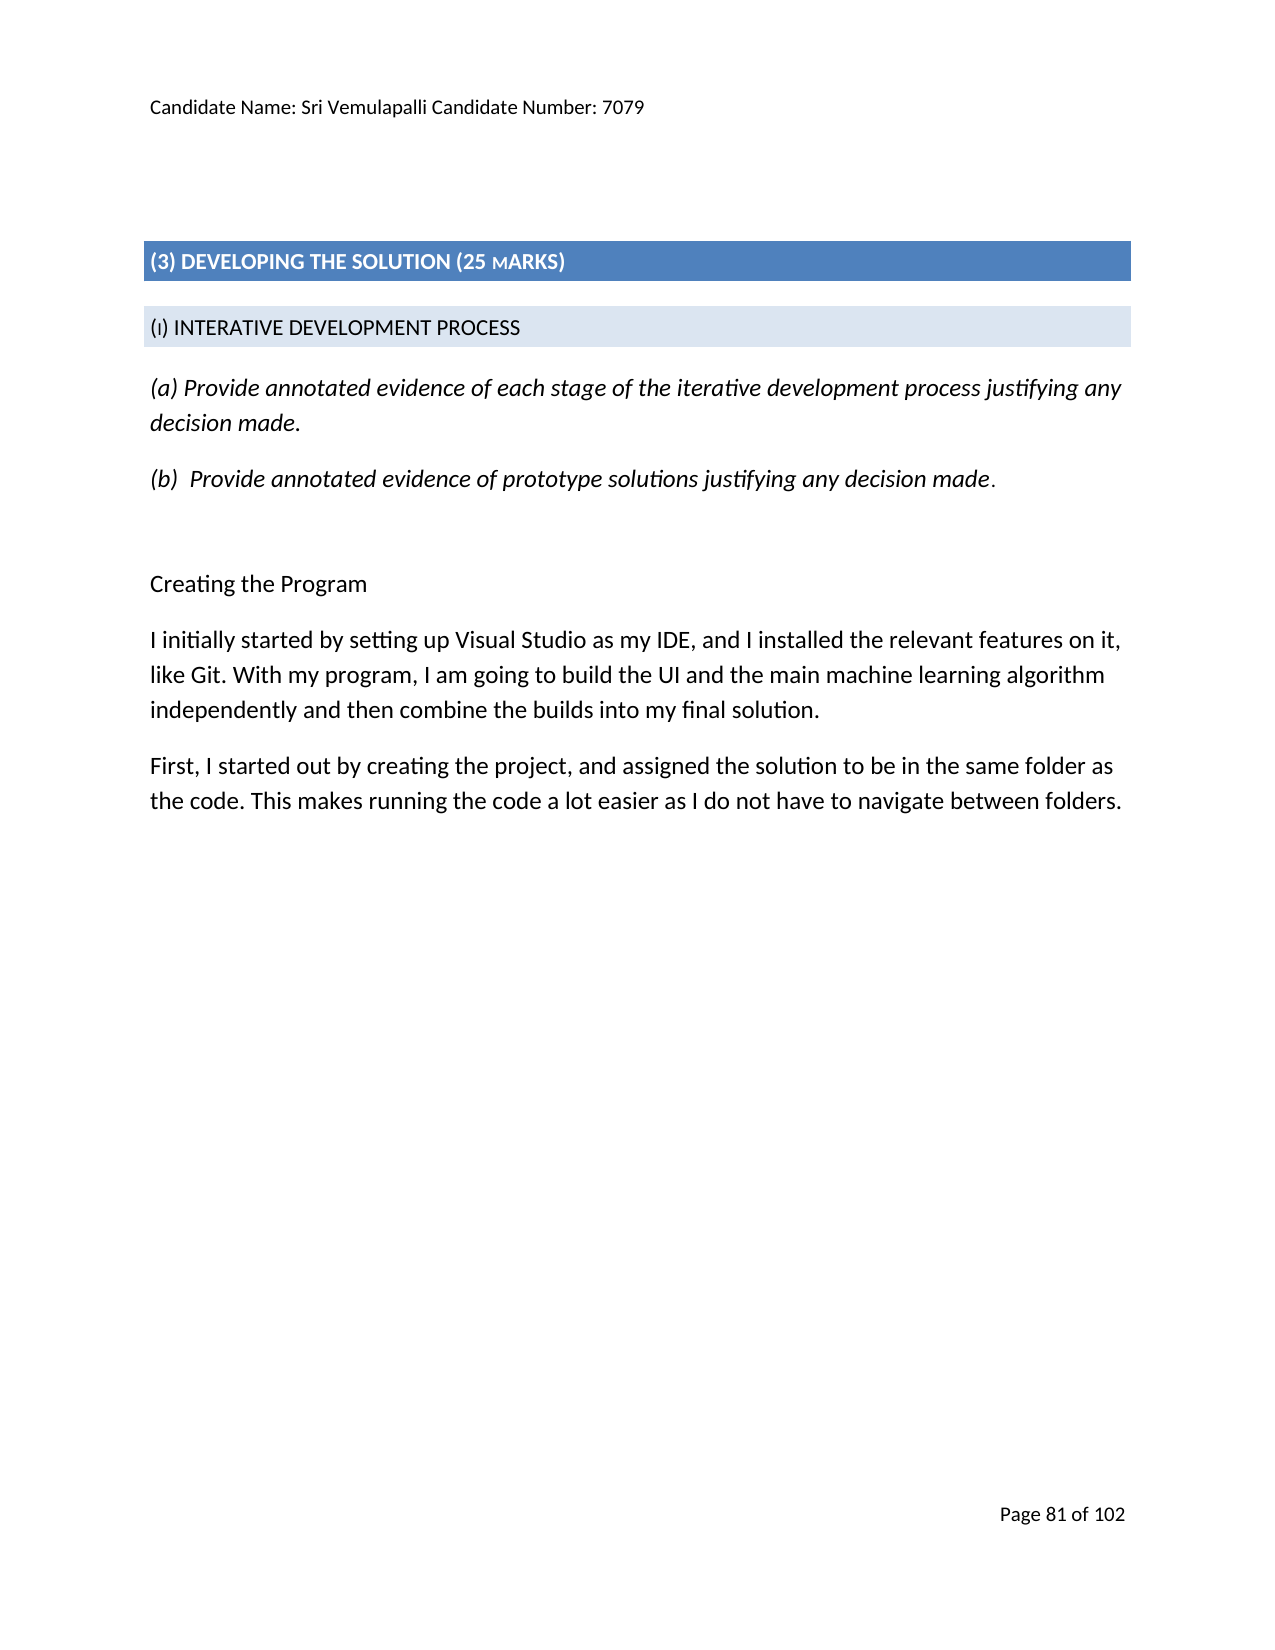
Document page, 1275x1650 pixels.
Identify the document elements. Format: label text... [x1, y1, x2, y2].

text I initially started by setting up Visual Studio as my IDE, and I installed the relevant features on it, like Git. With my program, I am going to build the UI and the main machine learning algorithm independently and then combine the builds into my final solution. [150, 624, 1125, 725]
subtitle (3) DEVELOPING THE SOLUTION (25 mARKS) [150, 247, 1125, 275]
text (b) Provide annotated evidence of prototype solutions justifying any decision made. [150, 463, 1125, 493]
text (a) Provide annotated evidence of each stage of the iterative development process justifying any decision made. [150, 372, 1125, 437]
text First, I started out by creating the project, and assigned the solution to be in the same folder as the code. This makes running the code a lot easier as I do not have to navigate between folders. [150, 750, 1125, 816]
text Creating the Program [150, 568, 1125, 599]
subtitle (i) INTERATIVE DEVELOPMENT PROCESS [150, 313, 1125, 341]
